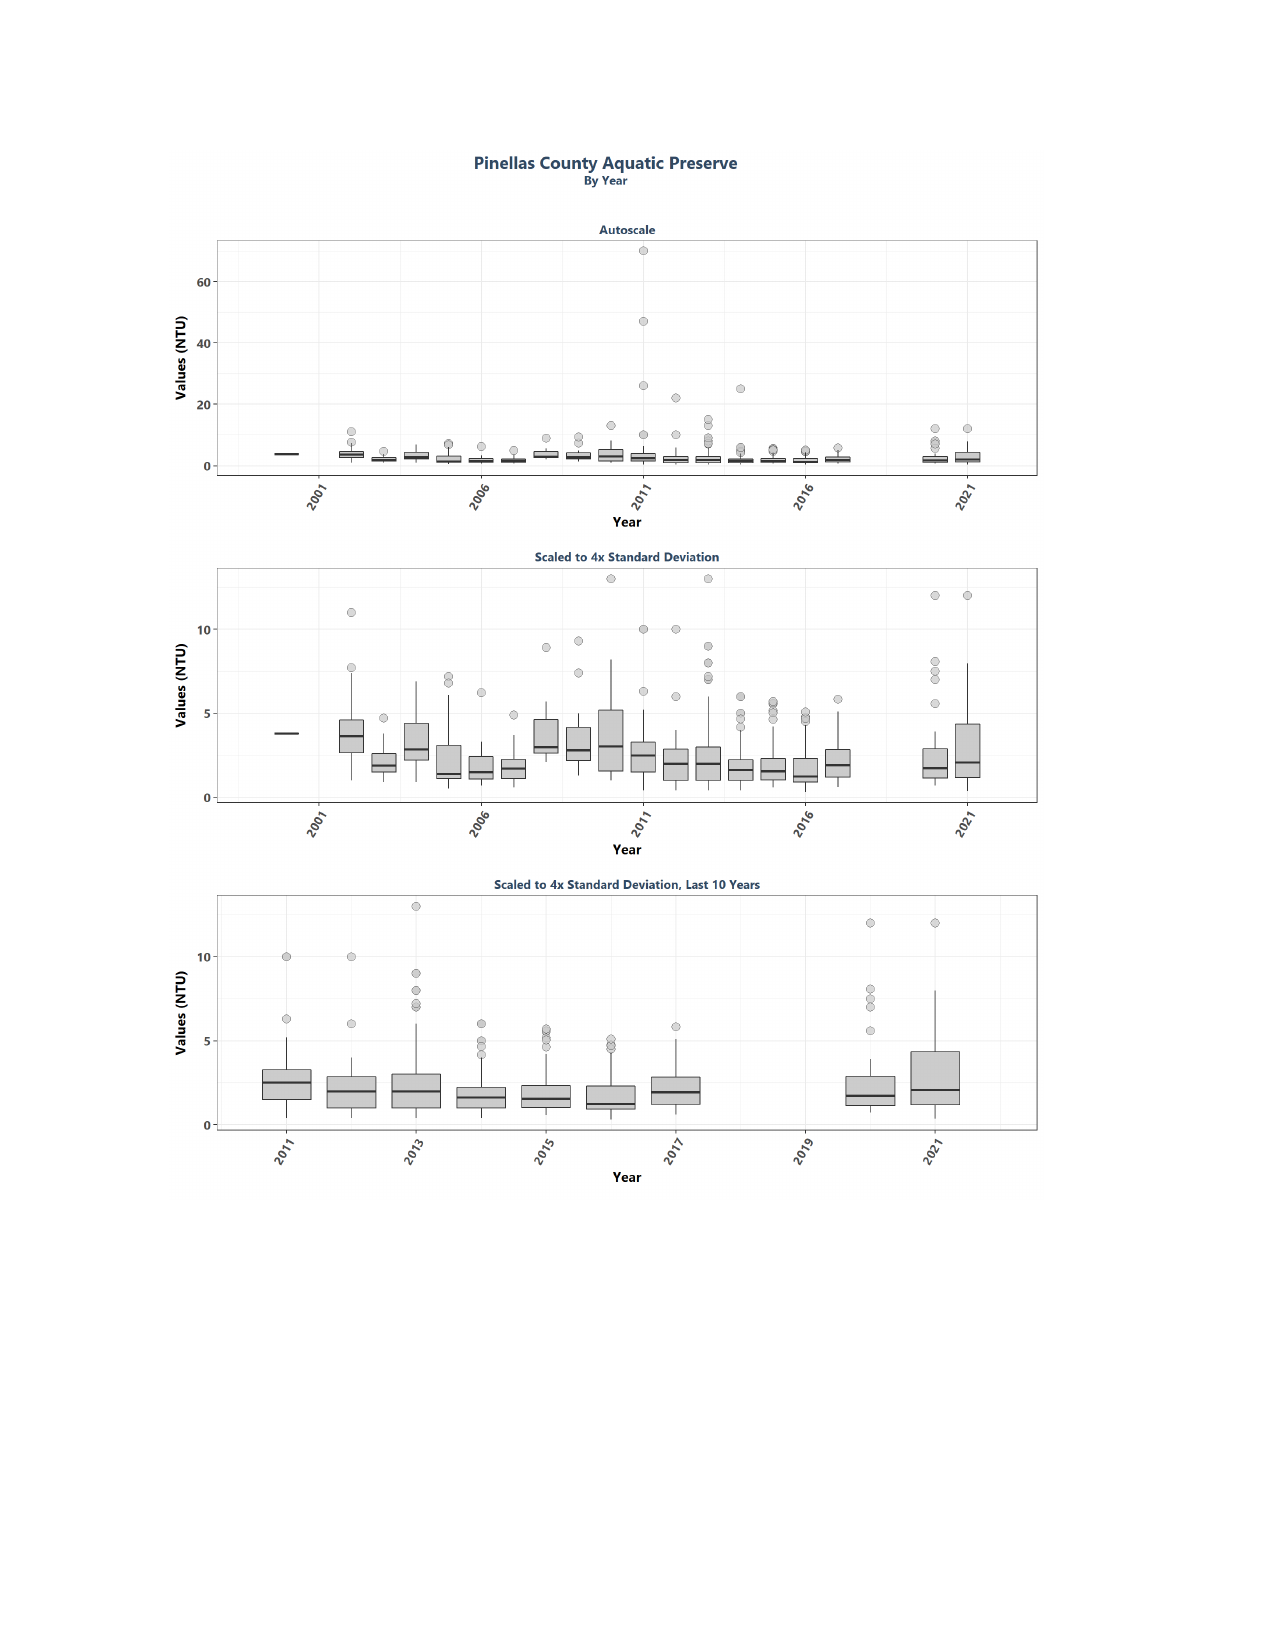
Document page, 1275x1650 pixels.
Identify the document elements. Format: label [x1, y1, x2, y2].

picture [168, 150, 1044, 1200]
